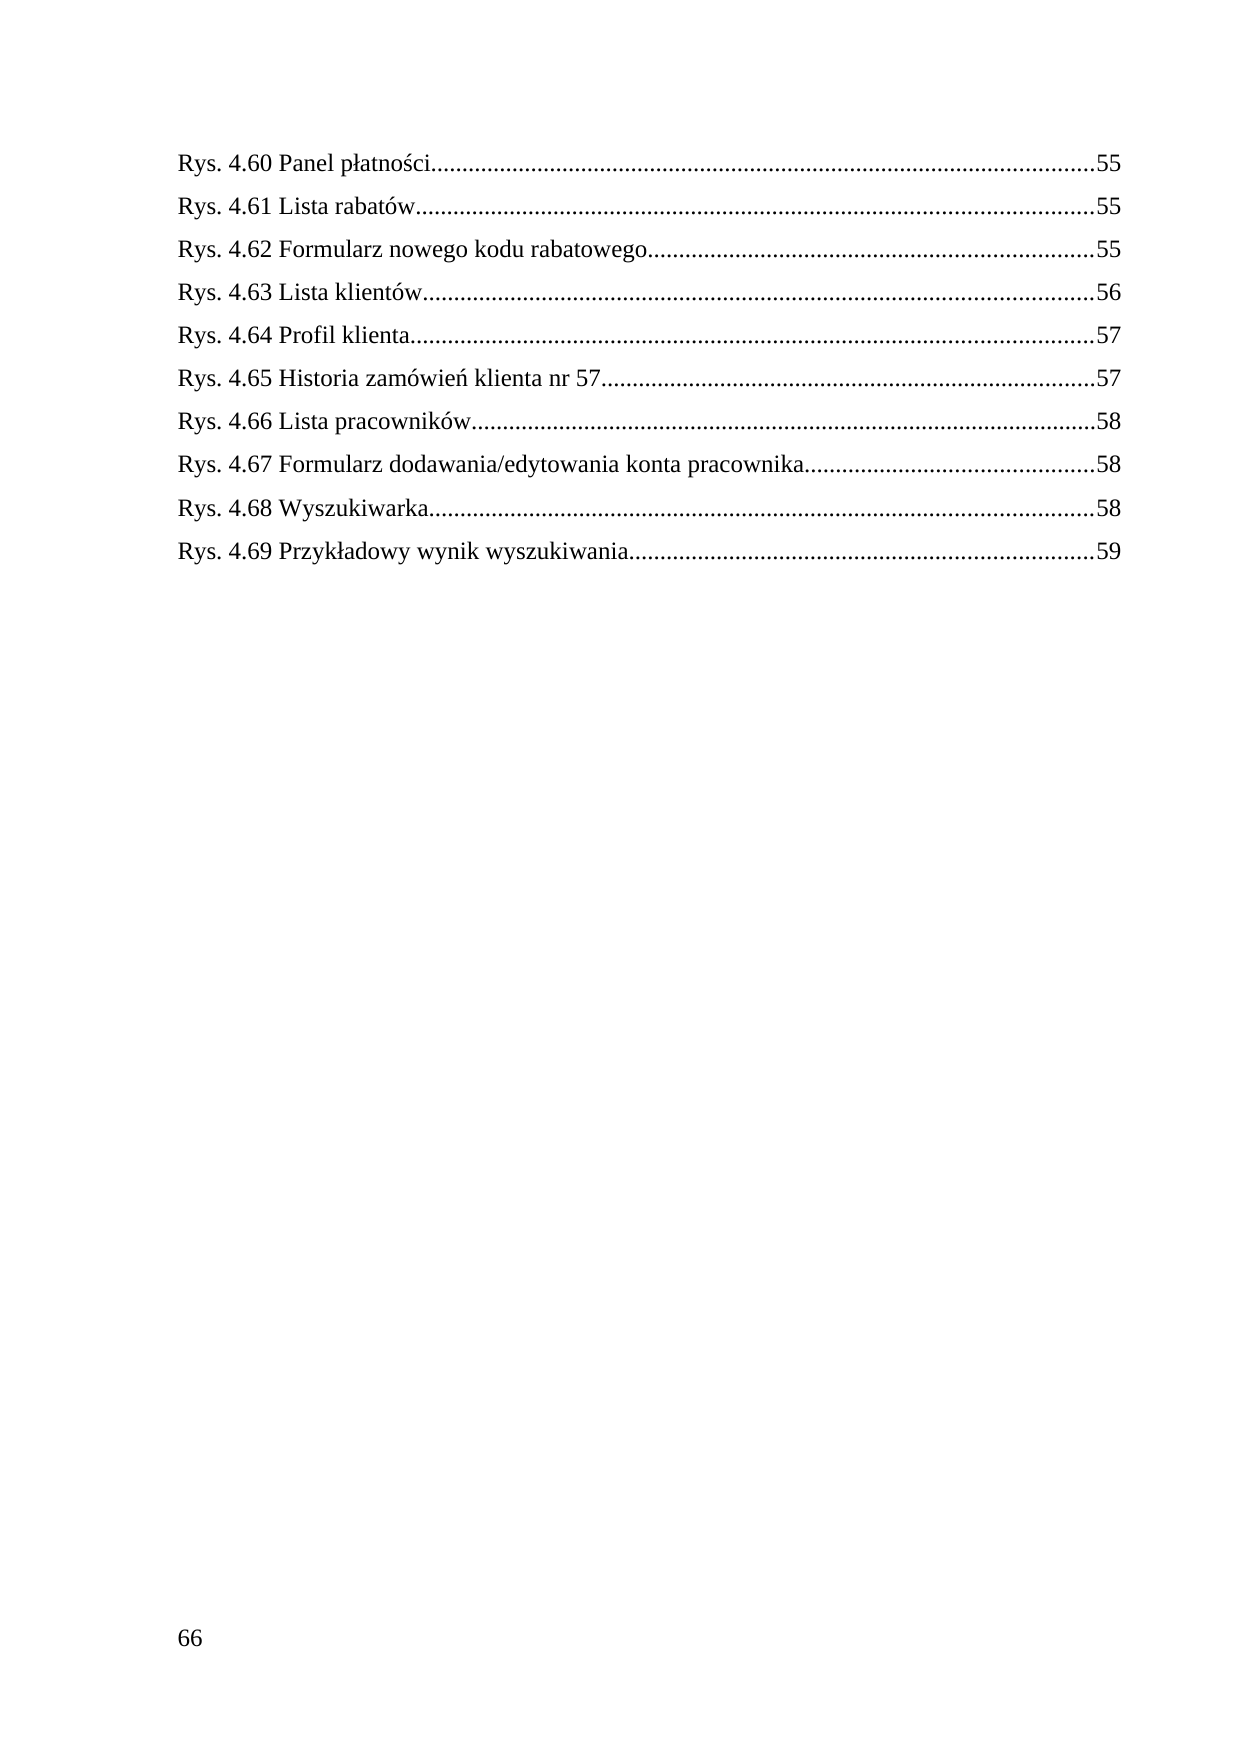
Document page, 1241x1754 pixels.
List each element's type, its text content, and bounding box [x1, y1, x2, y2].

text Rys. 4.66 Lista pracowników 58 [177, 406, 1122, 435]
text Rys. 4.69 Przykładowy wynik wyszukiwania 59 [177, 536, 1122, 564]
text Rys. 4.67 Formularz dodawania/edytowania konta pracownika 58 [177, 449, 1122, 478]
text Rys. 4.60 Panel płatności 55 [177, 148, 1122, 176]
text Rys. 4.61 Lista rabatów 55 [177, 191, 1122, 219]
text Rys. 4.64 Profil klienta 57 [177, 320, 1122, 349]
text Rys. 4.62 Formularz nowego kodu rabatowego 55 [177, 234, 1122, 263]
text Rys. 4.63 Lista klientów 56 [177, 277, 1122, 306]
text Rys. 4.68 Wyszukiwarka 58 [177, 493, 1122, 521]
text Rys. 4.65 Historia zamówień klienta nr 57 57 [177, 363, 1122, 392]
